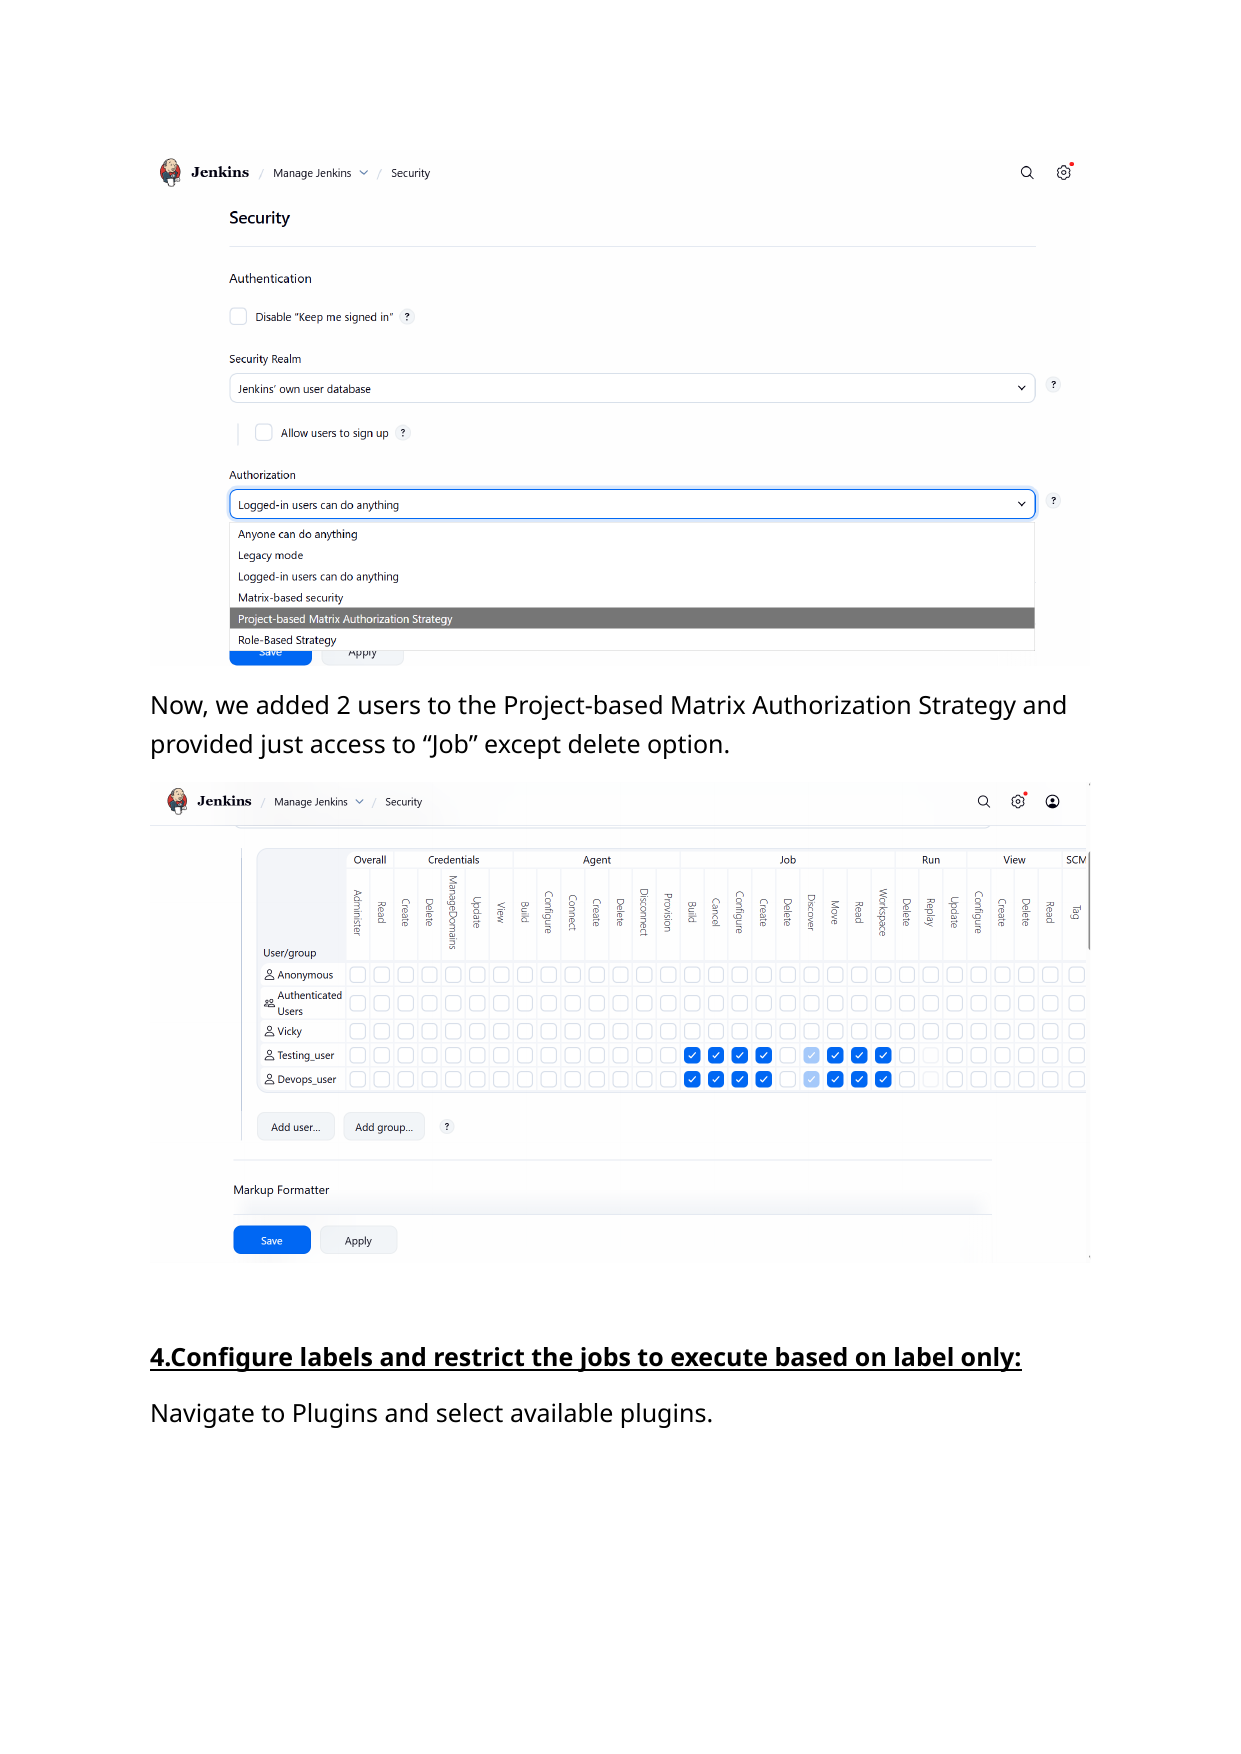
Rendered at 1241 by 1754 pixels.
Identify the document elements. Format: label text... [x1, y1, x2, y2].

text Navigate to Plugins and select available plugins. [150, 1396, 1090, 1430]
picture [150, 782, 1091, 1263]
text Now, we added 2 users to the Project-based Matrix Authorization Strategy and provided just access to “Job” except delete option. [150, 687, 1090, 761]
text 4.Configure labels and restrict the jobs to execute based on label only: [150, 1340, 1090, 1374]
picture [150, 150, 1091, 666]
